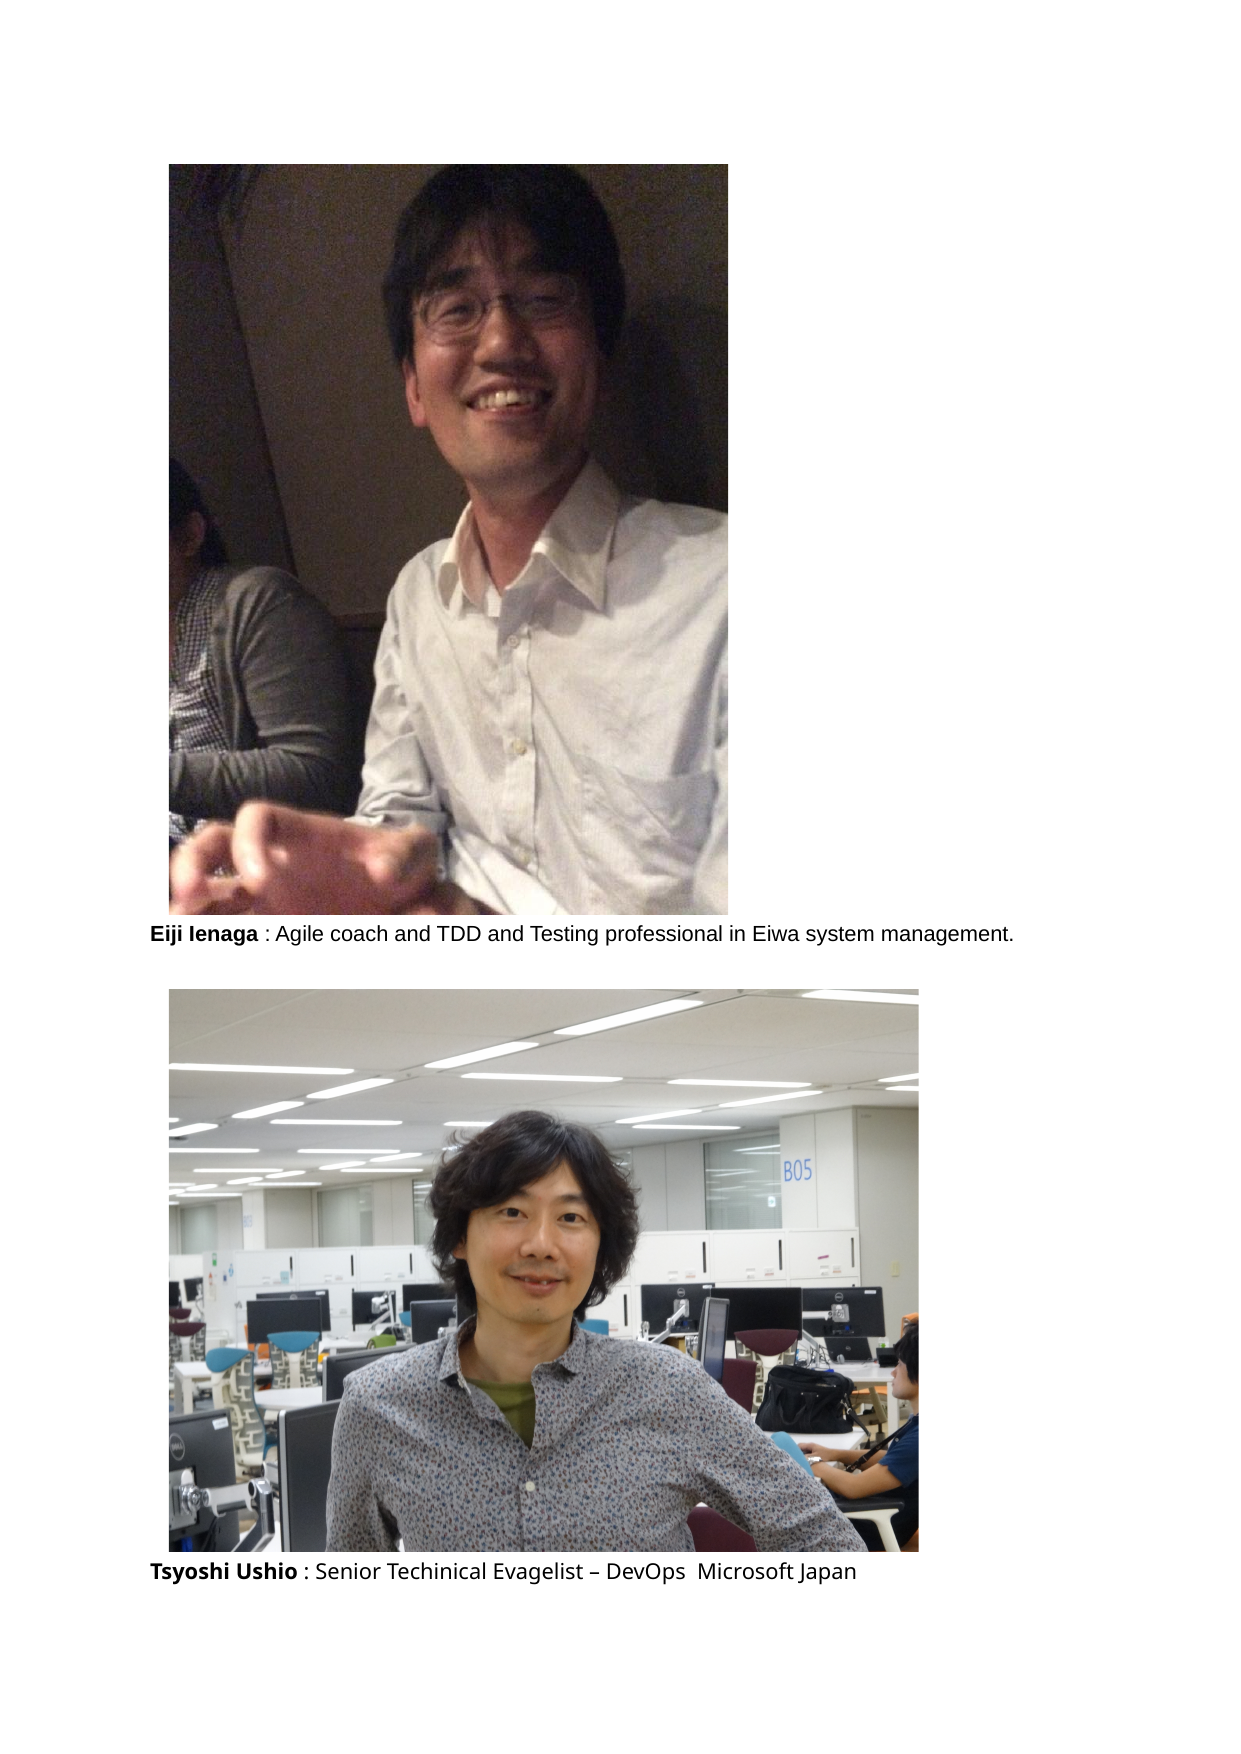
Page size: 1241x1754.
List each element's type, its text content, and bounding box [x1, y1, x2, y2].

text Eiji Ienaga : Agile coach and TDD and Testing professional in Eiwa system management. [150, 914, 1090, 952]
text Tsyoshi Ushio : Senior Techinical Evagelist – DevOps Microsoft Japan [150, 989, 1090, 1589]
